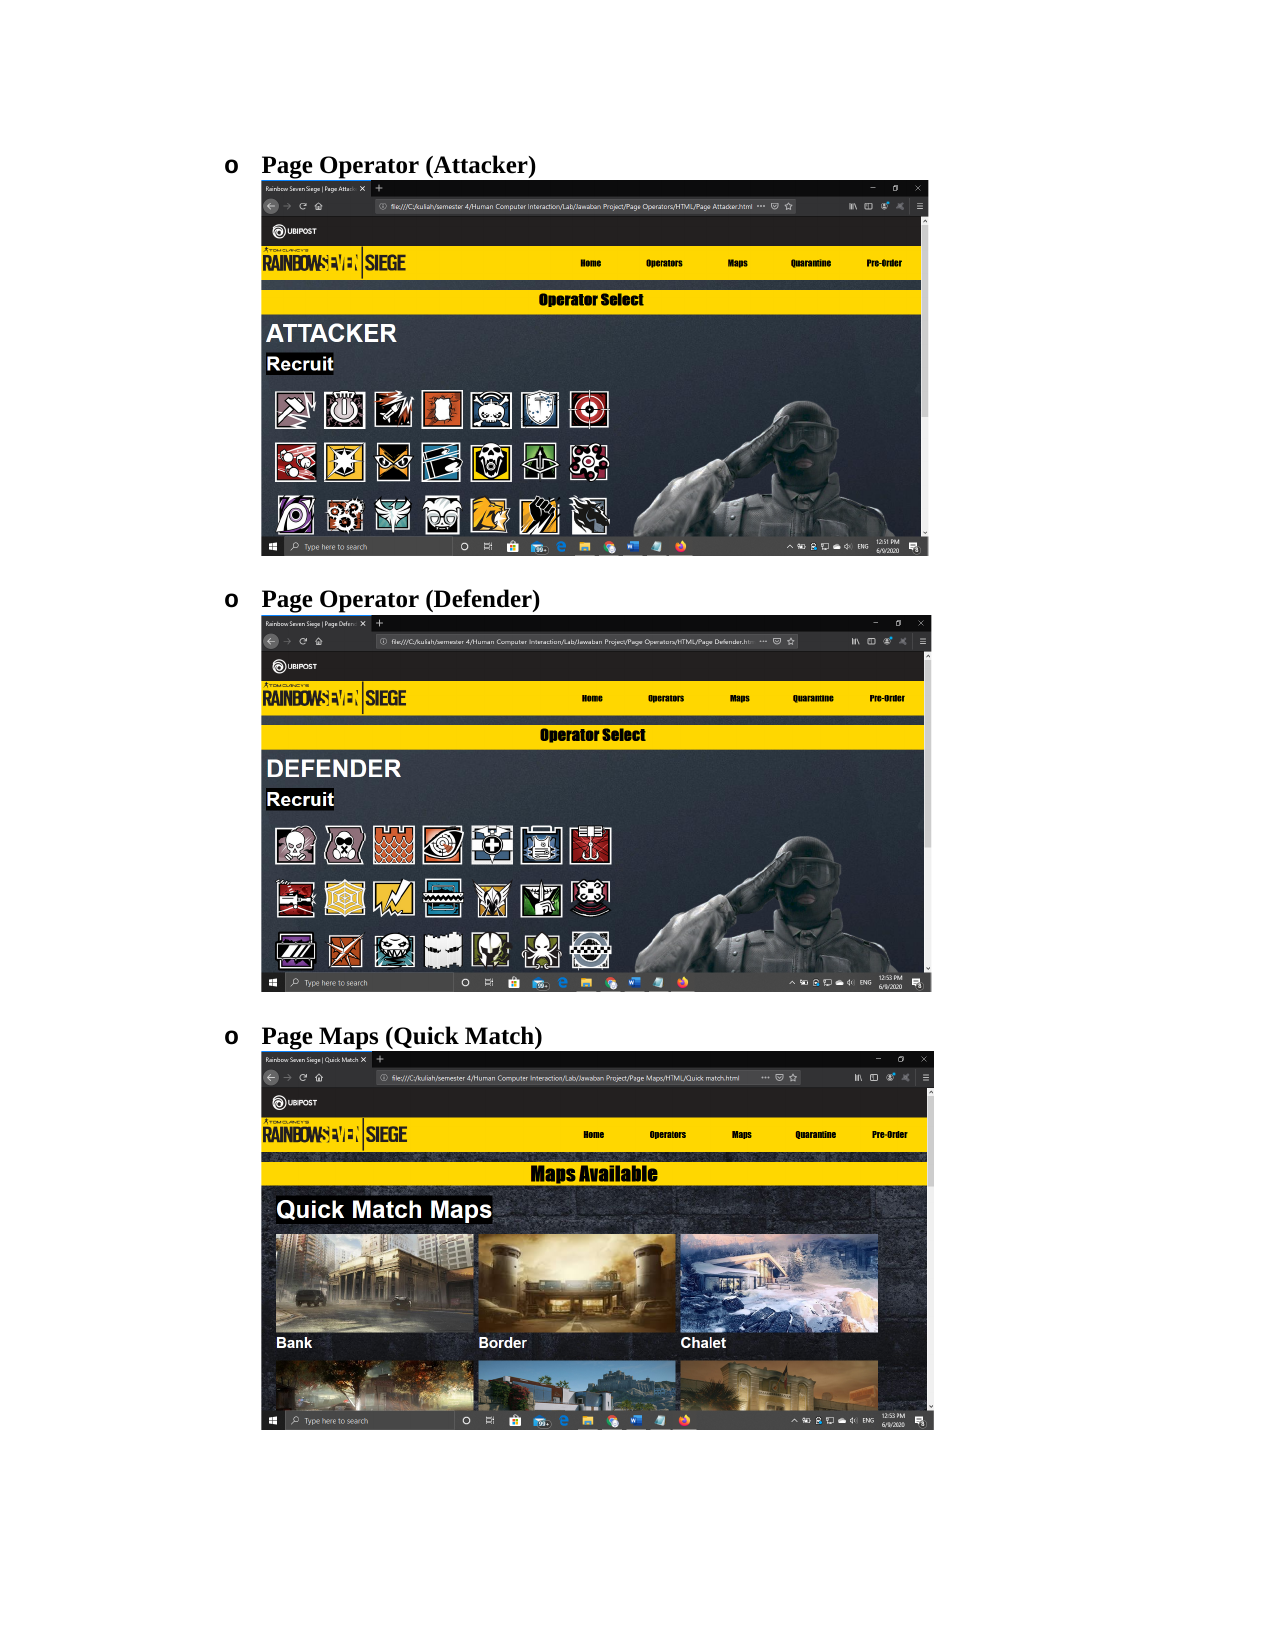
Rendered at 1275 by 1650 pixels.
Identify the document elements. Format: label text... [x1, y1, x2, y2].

list Page Operator (Attacker) [224, 150, 1125, 181]
picture [261, 615, 932, 992]
list Page Operator (Defender) [224, 584, 1125, 615]
picture [261, 180, 929, 556]
list Page Maps (Quick Match) [224, 1021, 1125, 1052]
picture [261, 1051, 934, 1430]
